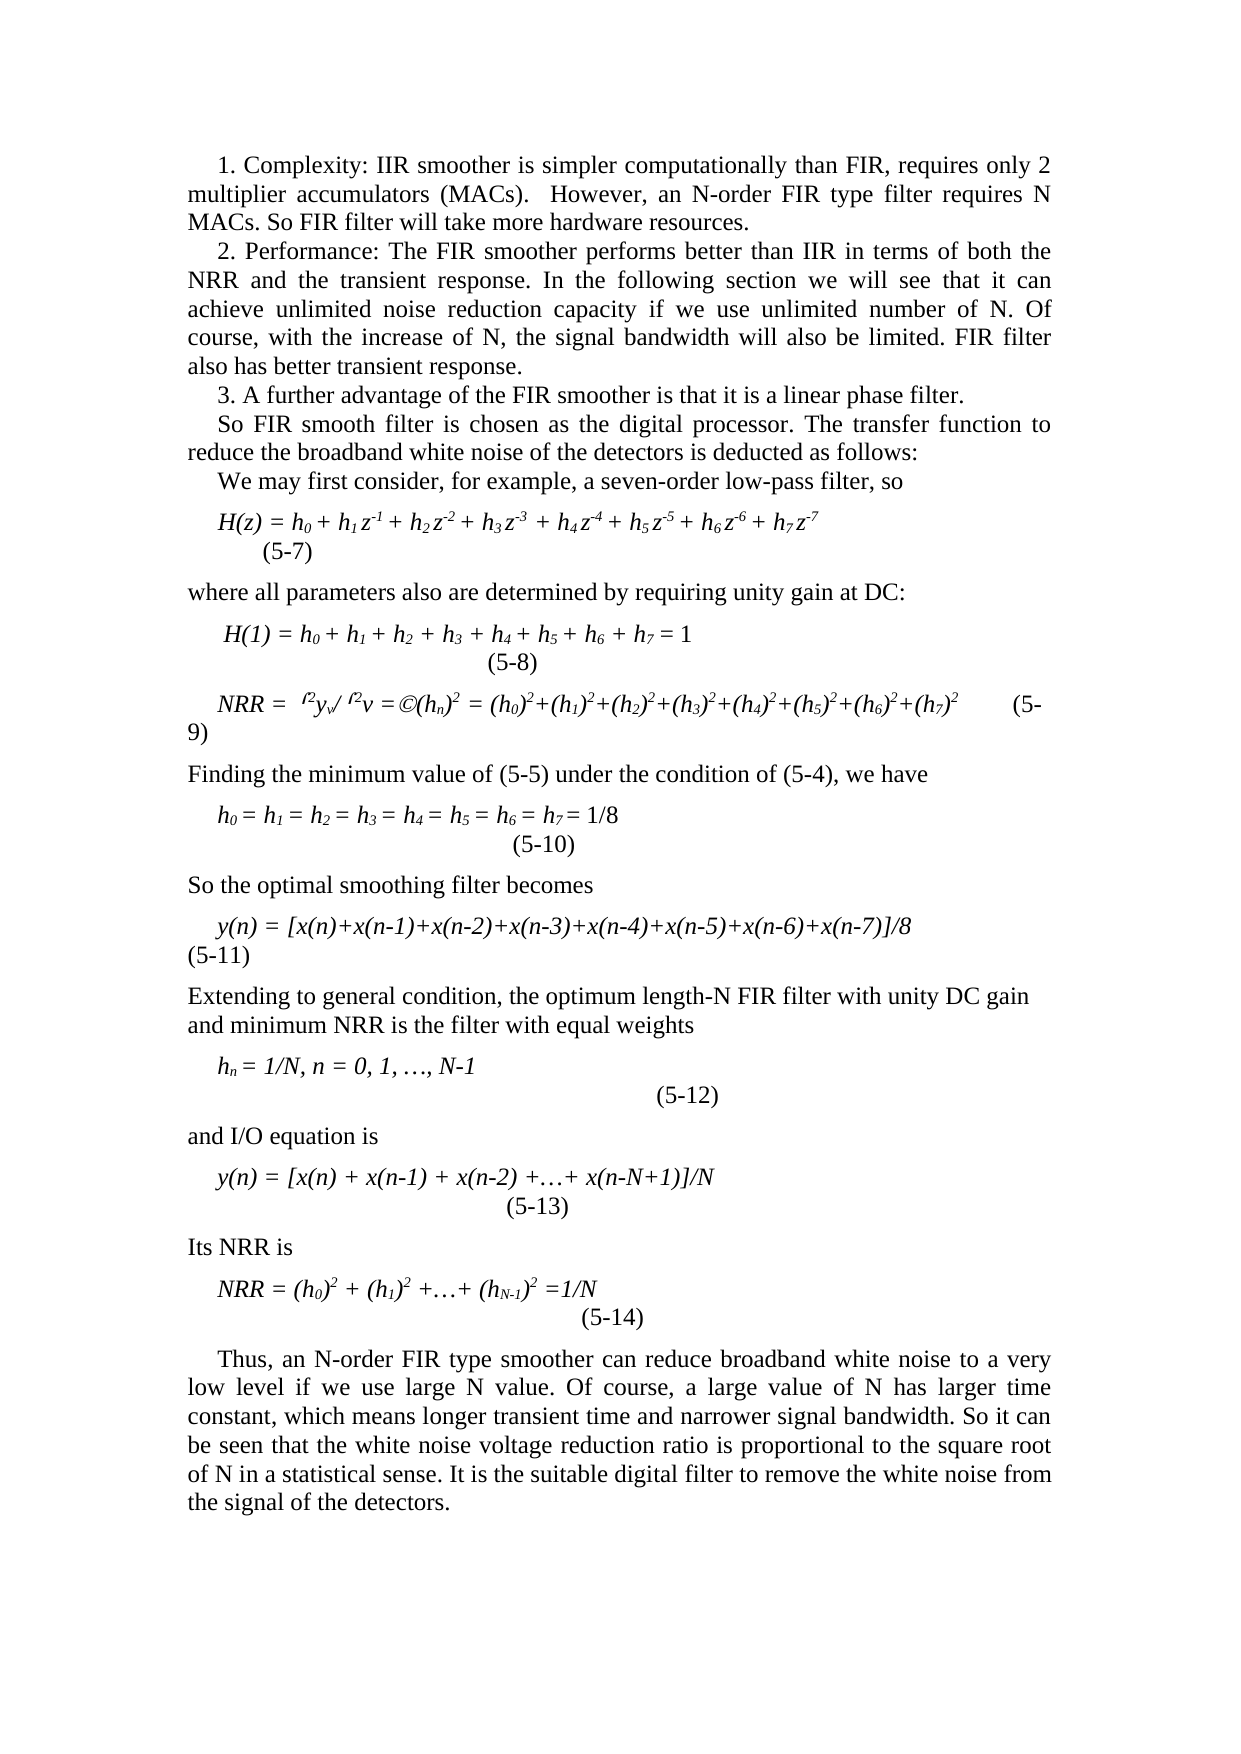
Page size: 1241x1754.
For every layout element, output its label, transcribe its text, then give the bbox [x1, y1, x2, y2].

text y(n) = [x(n) + x(n-1) + x(n-2) +…+ x(n-N+1)]/N (5-13) [187, 1162, 1053, 1220]
text Thus, an N-order FIR type smoother can reduce broadband white noise to a very low level if we use large N value. Of course, a large value of N has larger time constant, which means longer transient time and narrower signal bandwidth. So it can be seen that the white noise voltage reduction ratio is proportional to the square root of N in a statistical sense. It is the suitable digital filter to remove the white noise from the signal of the detectors. [187, 1344, 1053, 1516]
text and I/O equation is [187, 1121, 1053, 1150]
text y(n) = [x(n)+x(n-1)+x(n-2)+x(n-3)+x(n-4)+x(n-5)+x(n-6)+x(n-7)]/8 (5-11) [187, 911, 1053, 969]
text where all parameters also are determined by requiring unity gain at DC: [187, 577, 1053, 606]
text So the optimal smoothing filter becomes [187, 870, 1053, 899]
text H(z) = h0 + h1 z-1 + h2 z-2 + h3 z-3 + h4 z-4 + h5 z-5 + h6 z-6 + h7 z-7 (5-7) [218, 507, 1053, 565]
text Extending to general condition, the optimum length-N FIR filter with unity DC gain and minimum NRR is the filter with equal weights [187, 981, 1053, 1039]
text H(1) = h0 + h1 + h2 + h3 + h4 + h5 + h6 + h7 = 1 (5-8) [187, 619, 1053, 676]
text Its NRR is [187, 1232, 1053, 1261]
text NRR = (h0)2 + (h1)2 +…+ (hN-1)2 =1/N (5-14) [187, 1274, 1053, 1331]
text hn = 1/N, n = 0, 1, …, N-1 (5-12) [187, 1051, 1053, 1109]
text 1. Complexity: IIR smoother is simpler computationally than FIR, requires only 2 multiplier accumulators (MACs). However, an N-order FIR type filter requires N MACs. So FIR filter will take more hardware resources. [187, 150, 1053, 236]
text We may first consider, for example, a seven-order low-pass filter, so [187, 466, 1053, 495]
text NRR = 2yv/2v =(hn)2 = (h0)2+(h1)2+(h2)2+(h3)2+(h4)2+(h5)2+(h6)2+(h7)2 (5-9) [187, 689, 1053, 746]
text h0 = h1 = h2 = h3 = h4 = h5 = h6 = h7 = 1/8 (5-10) [187, 800, 1053, 857]
text 2. Performance: The FIR smoother performs better than IIR in terms of both the NRR and the transient response. In the following section we will see that it can achieve unlimited noise reduction capacity if we use unlimited number of N. Of course, with the increase of N, the signal bandwidth will also be limited. FIR filter also has better transient response. [187, 236, 1053, 380]
text So FIR smooth filter is chosen as the digital processor. The transfer function to reduce the broadband white noise of the detectors is deducted as follows: [187, 409, 1053, 466]
text 3. A further advantage of the FIR smoother is that it is a linear phase filter. [187, 380, 1053, 409]
text Finding the minimum value of (5-5) under the condition of (5-4), we have [187, 759, 1053, 787]
